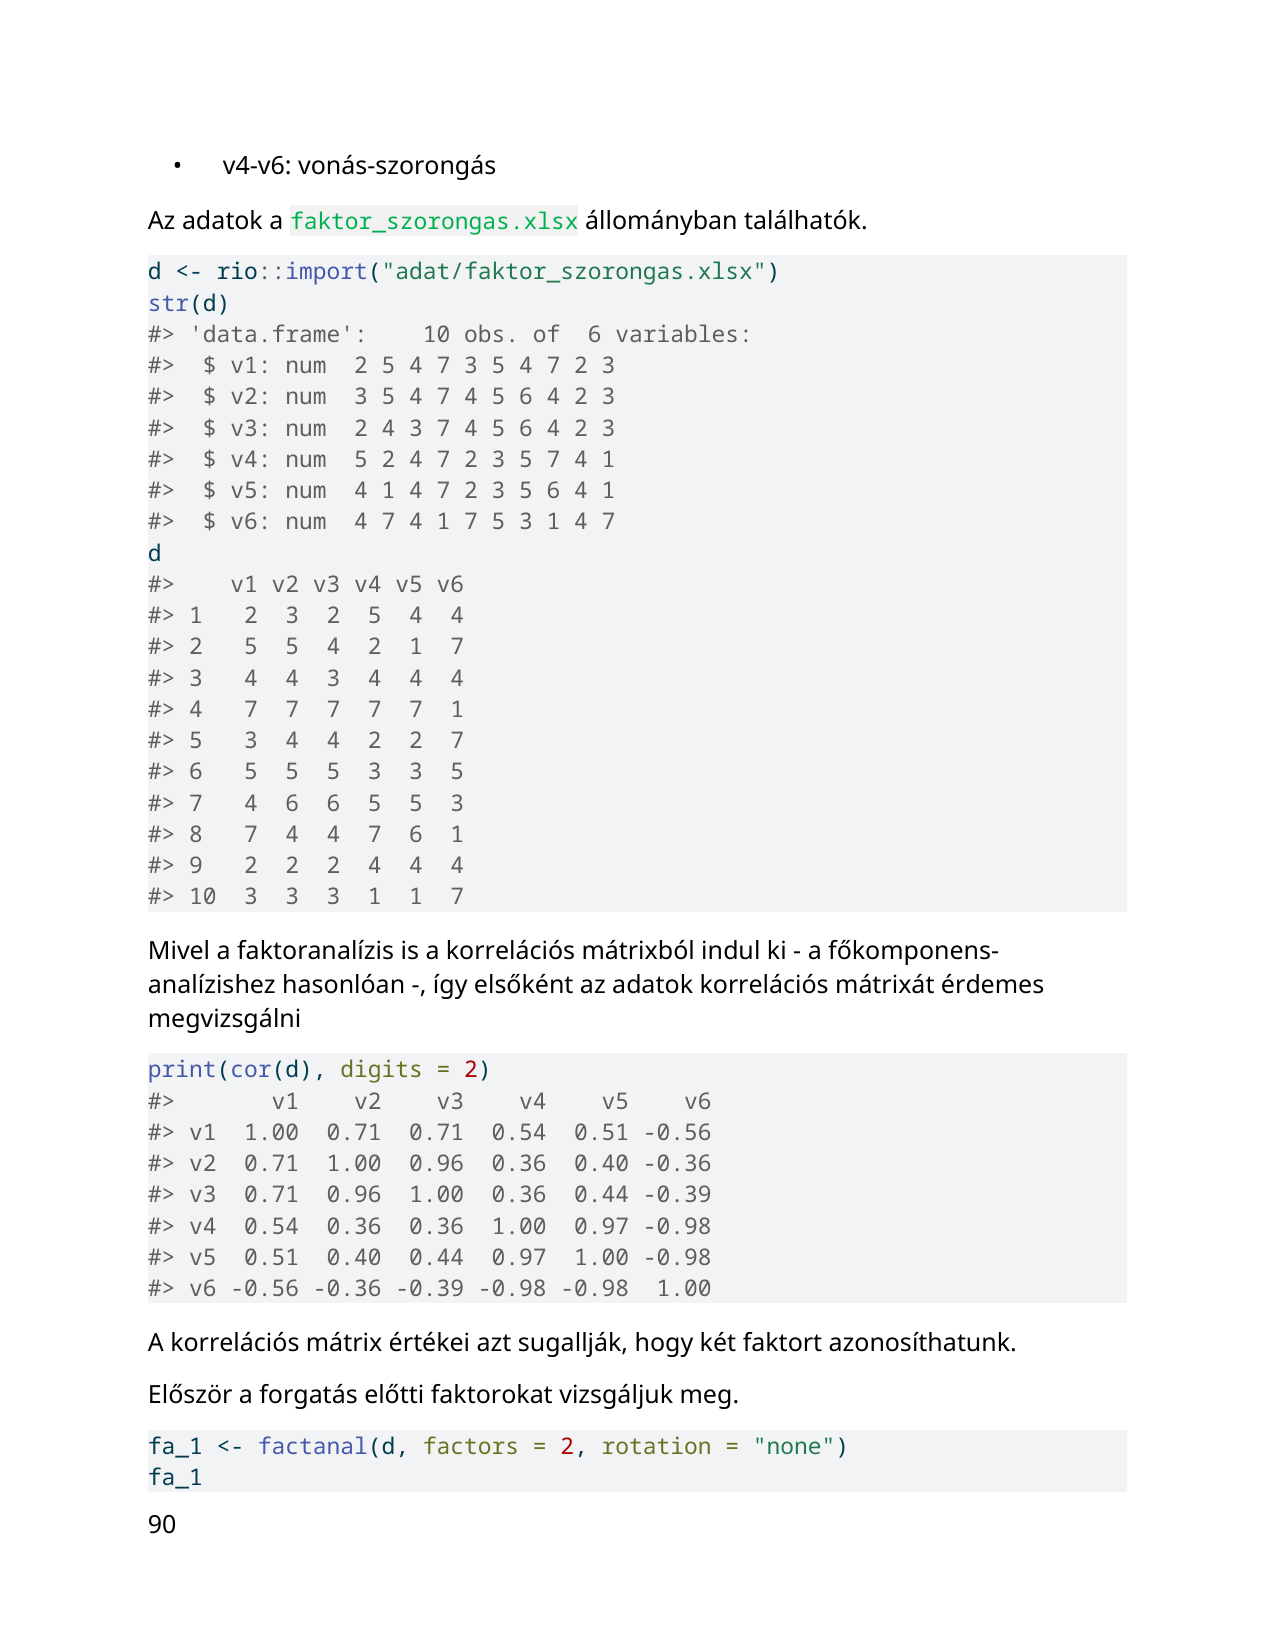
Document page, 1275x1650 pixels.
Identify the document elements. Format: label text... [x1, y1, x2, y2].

text Először a forgatás előtti faktorokat vizsgáljuk meg. [148, 1377, 1127, 1411]
text A korrelációs mátrix értékei azt sugallják, hogy két faktort azonosíthatunk. [148, 1324, 1127, 1358]
text Az adatok a faktor_szorongas.xlsx állományban találhatók. [148, 202, 1127, 237]
list v4-v6: vonás-szorongás [173, 148, 1127, 182]
text print(cor(d), digits = 2) #> v1 v2 v3 v4 v5 v6 #> v1 1.00 0.71 0.71 0.54 0.51 -0.56 #> v2 0.71 1.00 0.96 0.36 0.40 -0.36 #> v3 0.71 0.96 1.00 0.36 0.44 -0.39 #> v4 0.54 0.36 0.36 1.00 0.97 -0.98 #> v5 0.51 0.40 0.44 0.97 1.00 -0.98 #> v6 -0.56 -0.36 -0.39 -0.98 -0.98 1.00 [148, 1053, 1127, 1303]
text d <- rio::import("adat/faktor_szorongas.xlsx") str(d) #> 'data.frame': 10 obs. of 6 variables: #> $ v1: num 2 5 4 7 3 5 4 7 2 3 #> $ v2: num 3 5 4 7 4 5 6 4 2 3 #> $ v3: num 2 4 3 7 4 5 6 4 2 3 #> $ v4: num 5 2 4 7 2 3 5 7 4 1 #> $ v5: num 4 1 4 7 2 3 5 6 4 1 #> $ v6: num 4 7 4 1 7 5 3 1 4 7 d #> v1 v2 v3 v4 v5 v6 #> 1 2 3 2 5 4 4 #> 2 5 5 4 2 1 7 #> 3 4 4 3 4 4 4 #> 4 7 7 7 7 7 1 #> 5 3 4 4 2 2 7 #> 6 5 5 5 3 3 5 #> 7 4 6 6 5 5 3 #> 8 7 4 4 7 6 1 #> 9 2 2 2 4 4 4 #> 10 3 3 3 1 1 7 [161, 255, 1127, 912]
text Mivel a faktoranalízis is a korrelációs mátrixból indul ki - a főkomponens-analízishez hasonlóan -, így elsőként az adatok korrelációs mátrixát érdemes megvizsgálni [148, 932, 1127, 1034]
